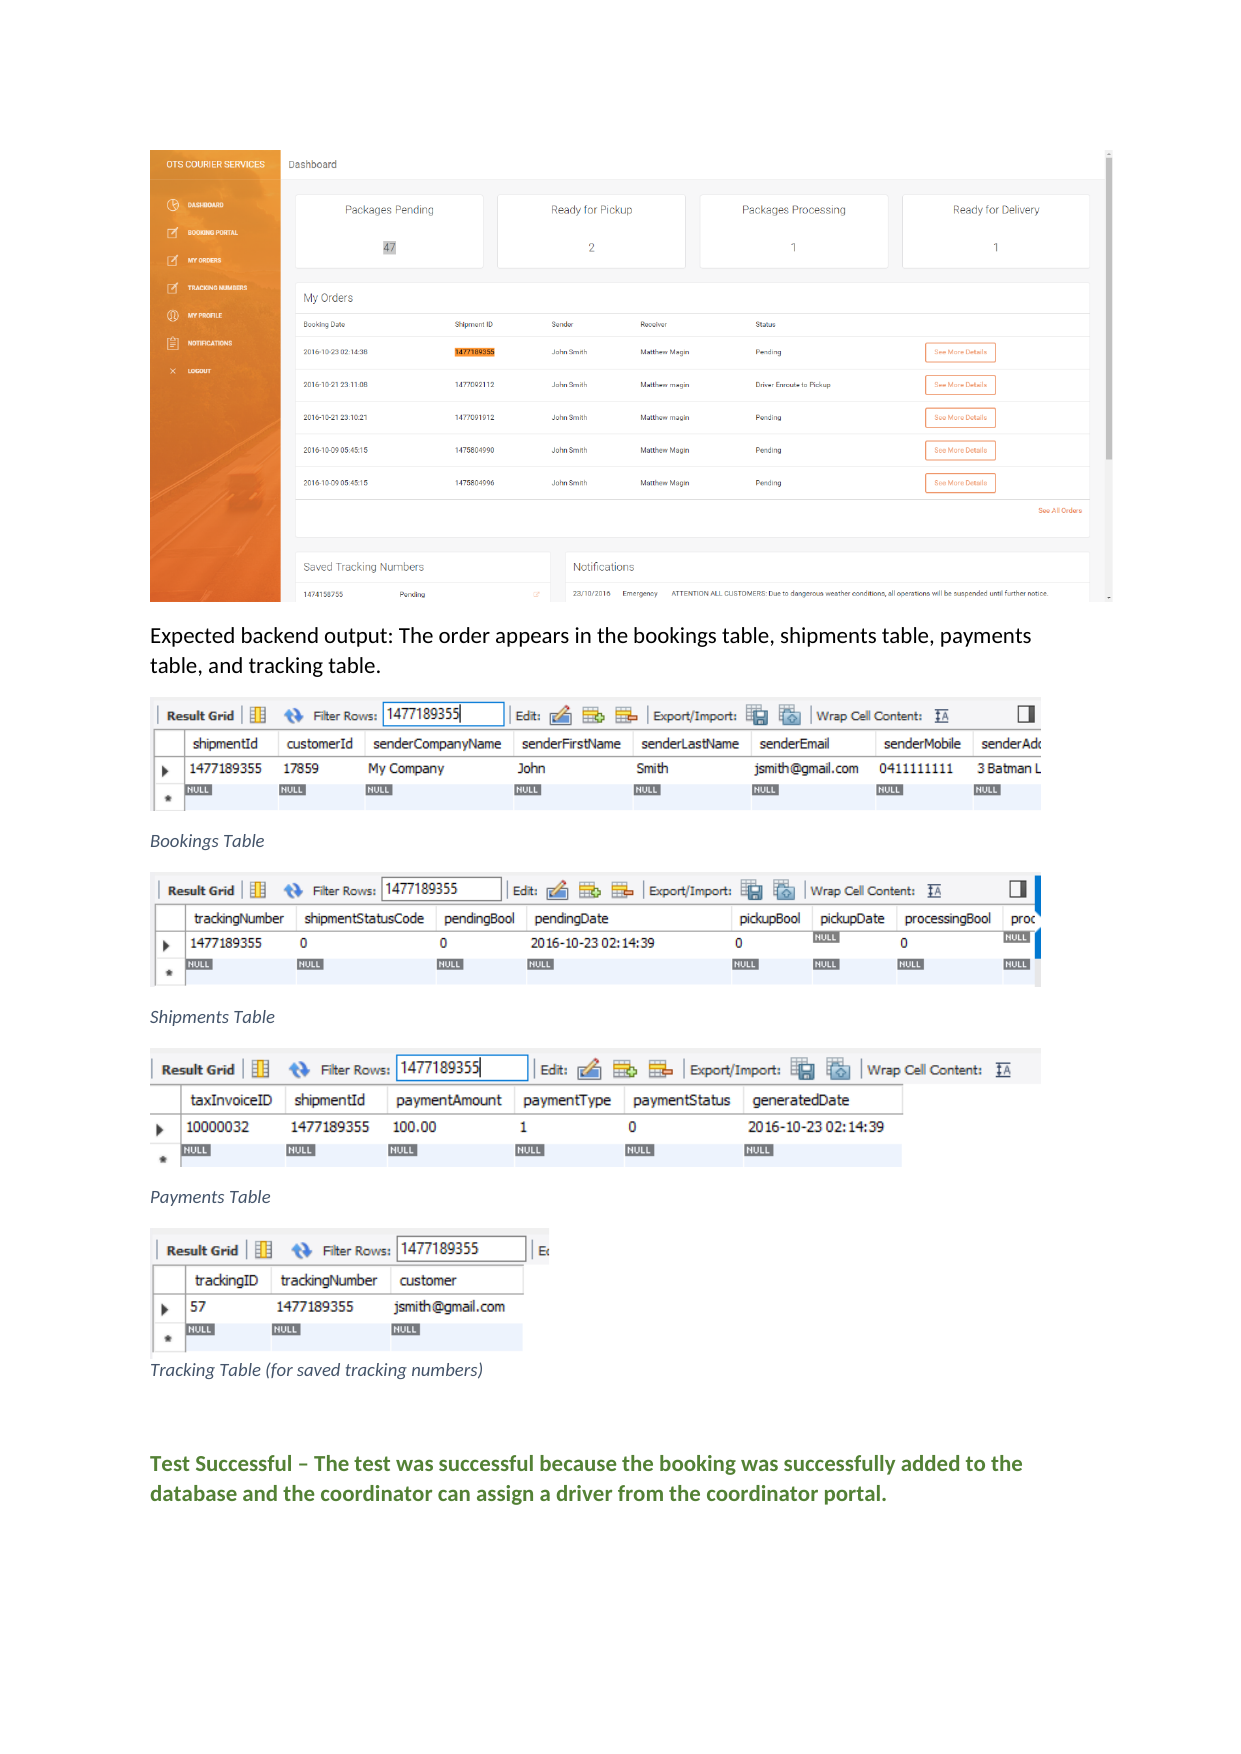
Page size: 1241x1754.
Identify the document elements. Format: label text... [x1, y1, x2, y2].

picture [150, 697, 1041, 811]
picture [150, 1228, 550, 1359]
text Bookings Table [150, 829, 1090, 852]
text Payments Table [150, 1185, 1090, 1208]
picture [150, 1048, 1041, 1167]
picture [150, 872, 1041, 987]
text Shipments Table [150, 1005, 1090, 1028]
text Test Successful – The test was successful because the booking was successfully added to the database and the coordinator can assign a driver from the coordinator portal. [150, 1449, 1090, 1507]
picture [150, 150, 1113, 602]
text Expected backend output: The order appears in the bookings table, shipments table, payments table, and tracking table. [150, 621, 1090, 679]
